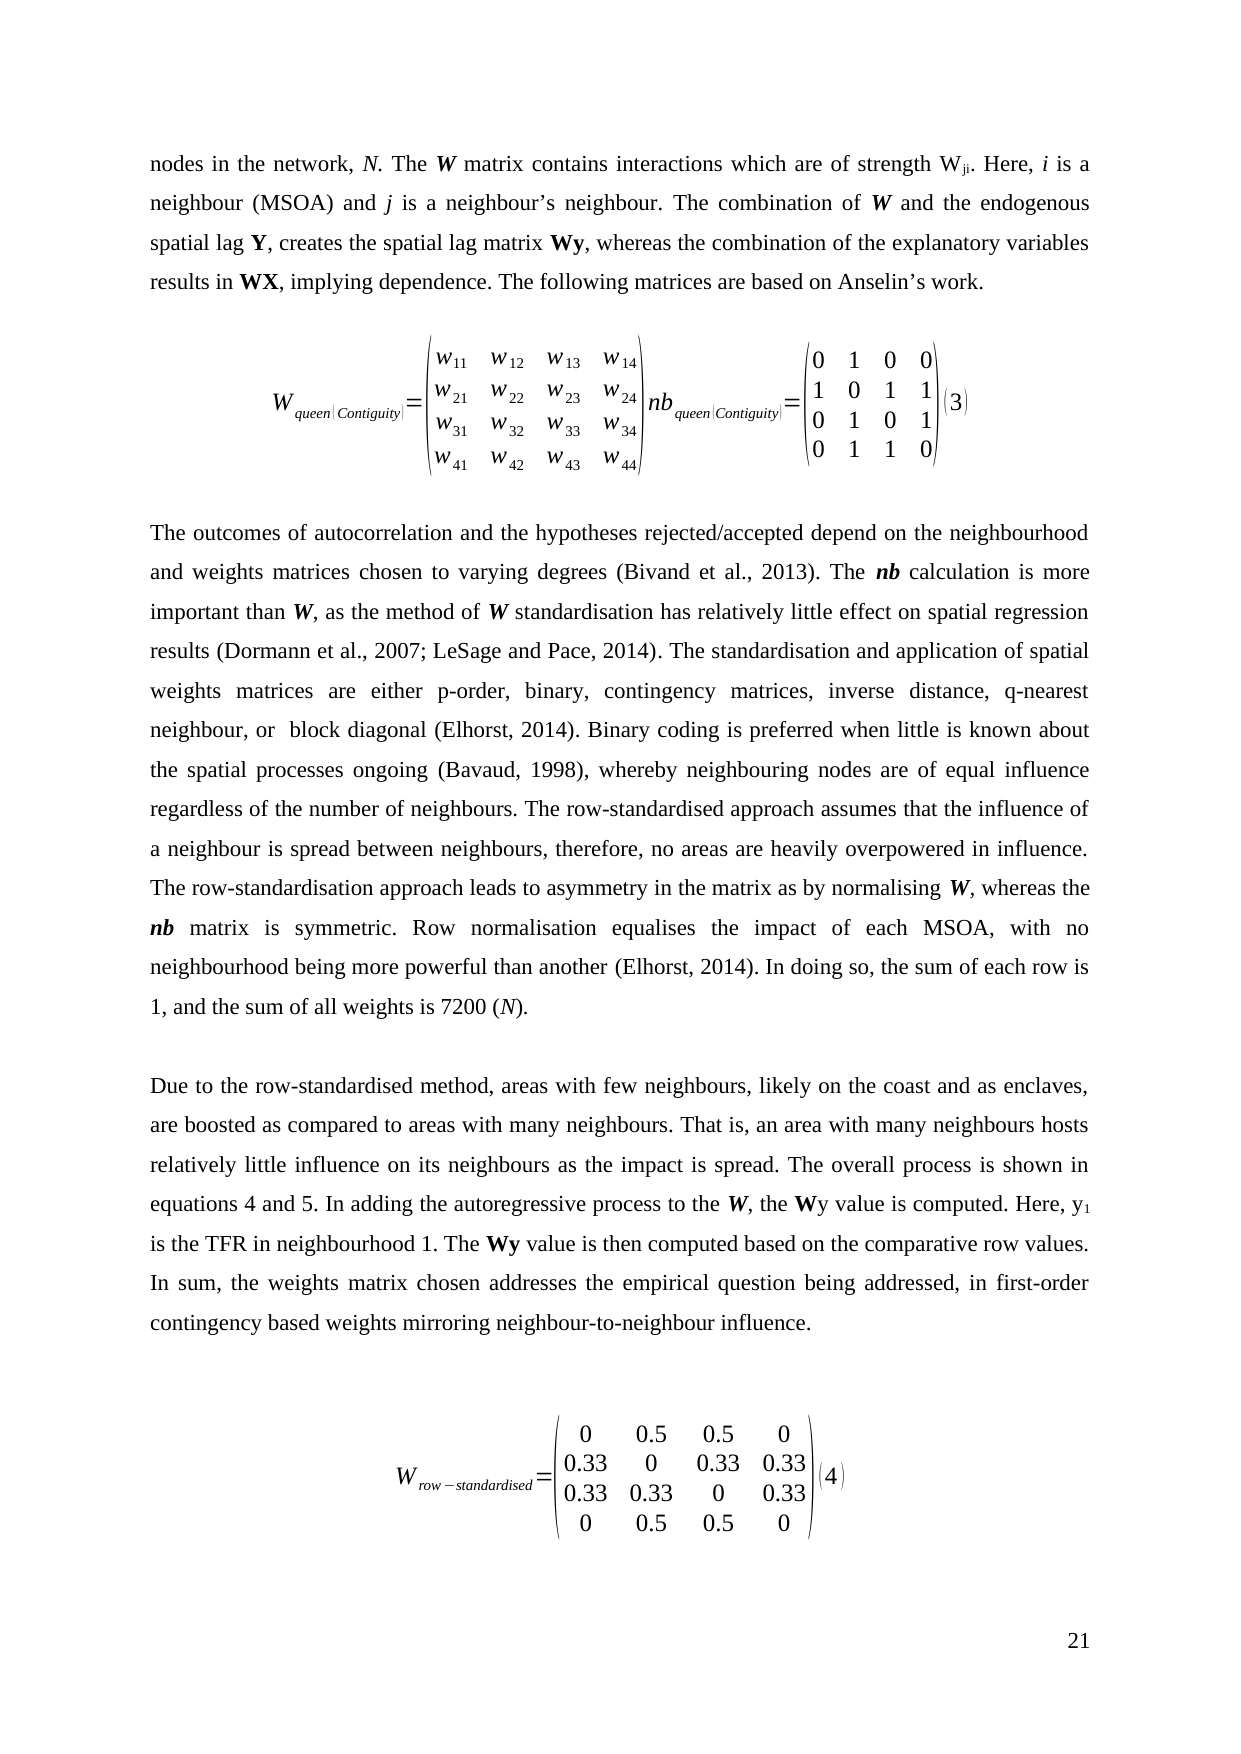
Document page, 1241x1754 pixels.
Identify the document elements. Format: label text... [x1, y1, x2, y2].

text Due to the row-standardised method, areas with few neighbours, likely on the coast and as enclaves, are boosted as compared to areas with many neighbours. That is, an area with many neighbours hosts relatively little influence on its neighbours as the impact is spread. The overall process is shown in equations 4 and 5. In adding the autoregressive process to the W, the Wy value is computed. Here, y1 is the TFR in neighbourhood 1. The Wy value is then computed based on the comparative row values. In sum, the weights matrix chosen addresses the empirical question being addressed, in first-order contingency based weights mirroring neighbour-to-neighbour influence. [150, 1072, 1090, 1335]
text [150, 150, 1090, 295]
text The outcomes of autocorrelation and the hypotheses rejected/accepted depend on the neighbourhood and weights matrices chosen to varying degrees (Bivand et al., 2013). The nb calculation is more important than W, as the method of W standardisation has relatively little effect on spatial regression results (Dormann et al., 2007; LeSage and Pace, 2014). The standardisation and application of spatial weights matrices are either p-order, binary, contingency matrices, inverse distance, q-nearest neighbour, or block diagonal (Elhorst, 2014). Binary coding is preferred when little is known about the spatial processes ongoing (Bavaud, 1998), whereby neighbouring nodes are of equal influence regardless of the number of neighbours. The row-standardised approach assumes that the influence of a neighbour is spread between neighbours, therefore, no areas are heavily overpowered in influence. The row-standardisation approach leads to asymmetry in the matrix as by normalising W, whereas the nb matrix is symmetric. Row normalisation equalises the impact of each MSOA, with no neighbourhood being more powerful than another (Elhorst, 2014). In doing so, the sum of each row is 1, and the sum of all weights is 7200 (N). [150, 519, 1090, 1019]
